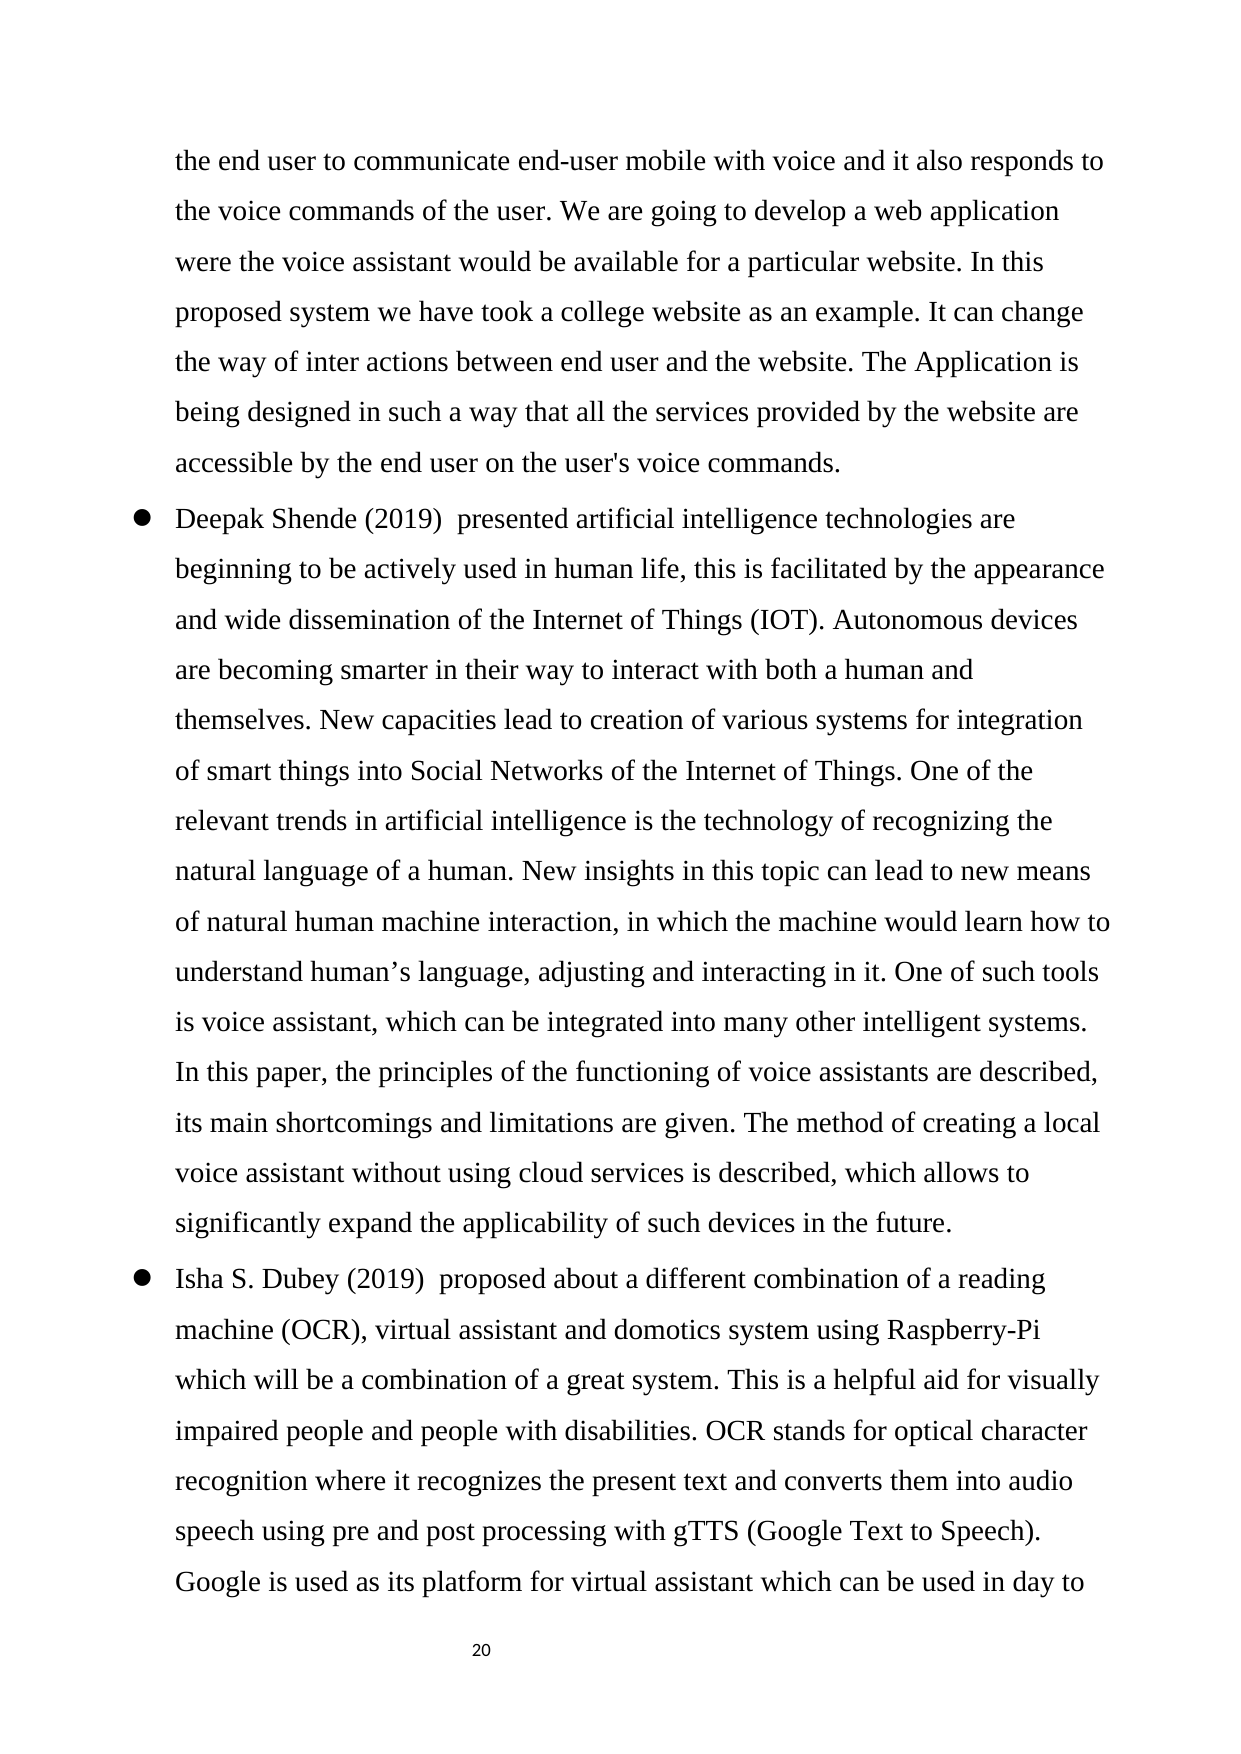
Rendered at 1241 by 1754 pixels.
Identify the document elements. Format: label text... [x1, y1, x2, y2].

list Deepak Shende (2019) presented artificial intelligence technologies are beginning to be actively used in human life, this is facilitated by the appearance and wide dissemination of the Internet of Things (IOT). Autonomous devices are becoming smarter in their way to interact with both a human and themselves. New capacities lead to creation of various systems for integration of smart things into Social Networks of the Internet of Things. One of the relevant trends in artificial intelligence is the technology of recognizing the natural language of a human. New insights in this topic can lead to new means of natural human machine interaction, in which the machine would learn how to understand human’s language, adjusting and interacting in it. One of such tools is voice assistant, which can be integrated into many other intelligent systems. In this paper, the principles of the functioning of voice assistants are described, its main shortcomings and limitations are given. The method of creating a local voice assistant without using cloud services is described, which allows to significantly expand the applicability of such devices in the future. [131, 501, 1112, 1239]
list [131, 143, 1112, 478]
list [131, 1262, 1112, 1597]
